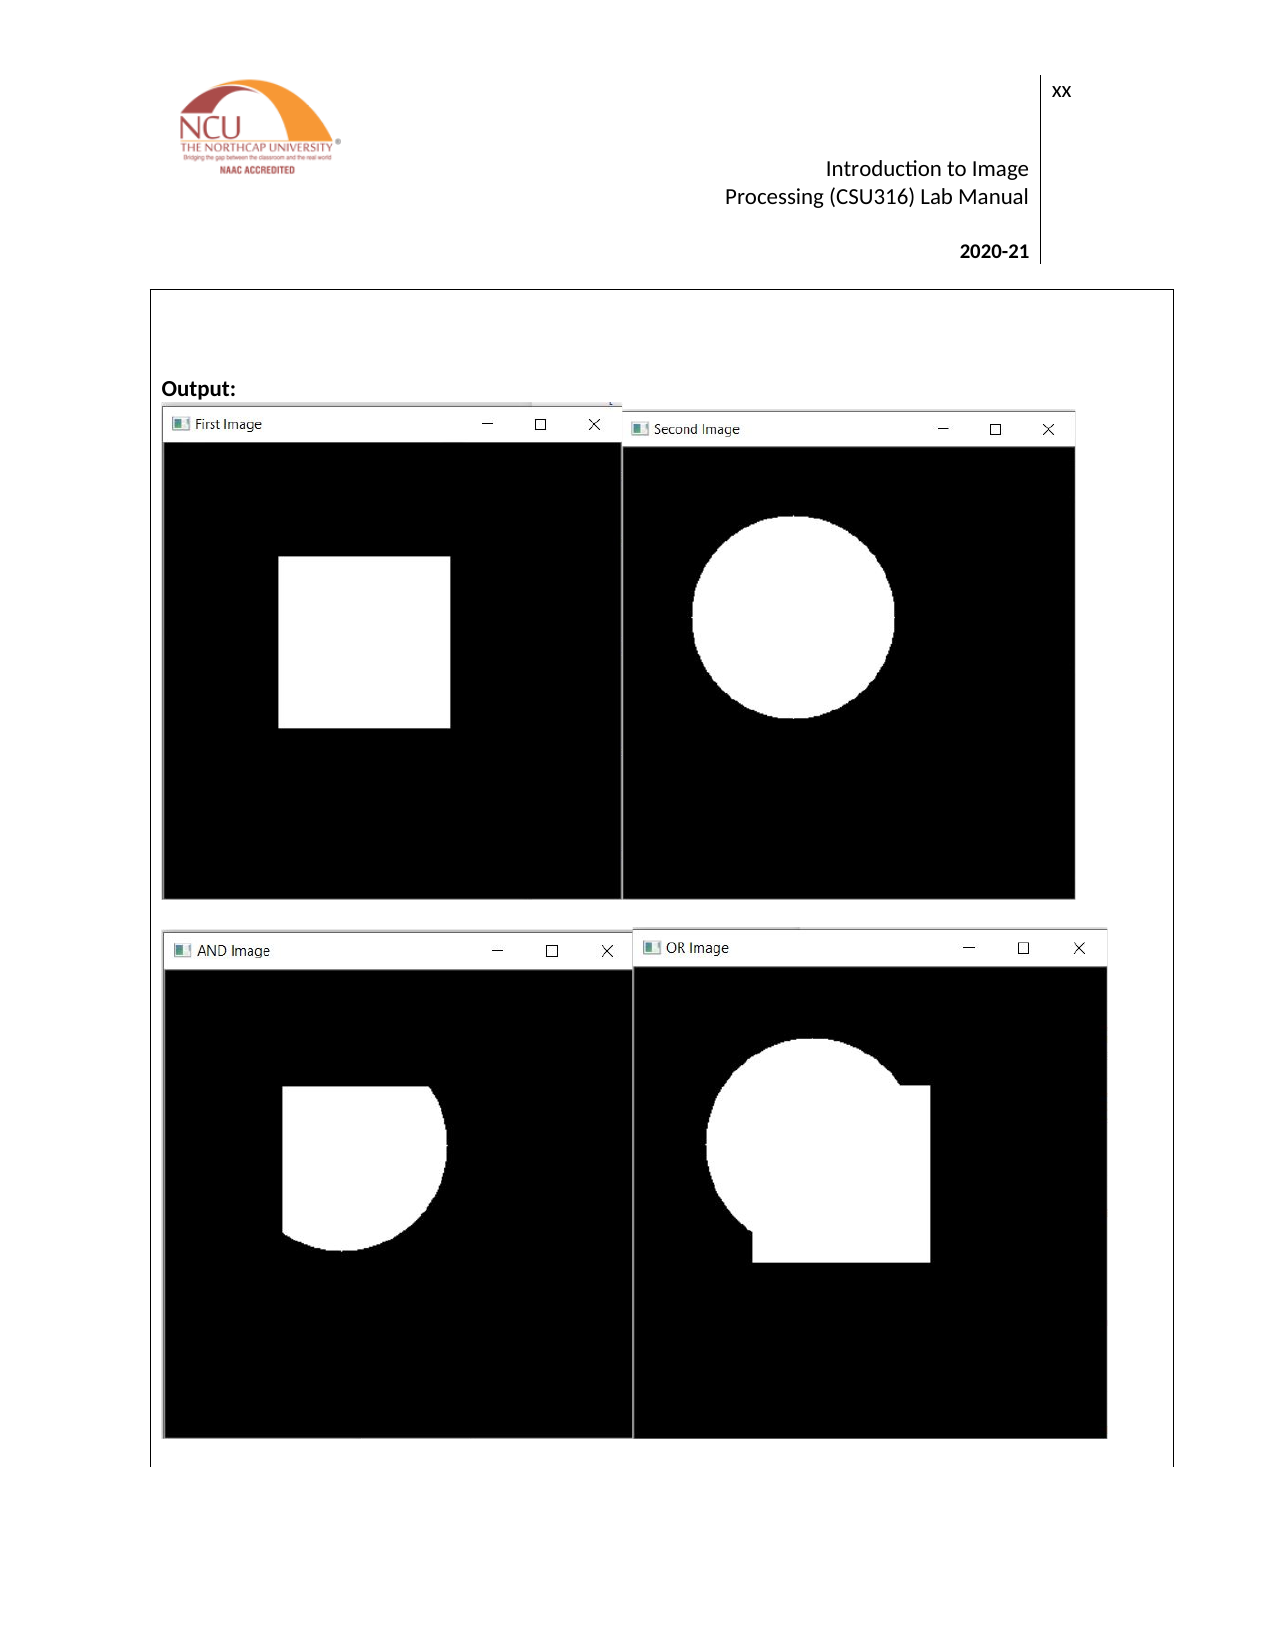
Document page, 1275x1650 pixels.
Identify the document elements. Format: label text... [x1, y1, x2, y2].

picture [161, 927, 1108, 1439]
picture [161, 402, 1076, 900]
picture [177, 75, 342, 177]
table_cell Code(Solution): Output: [151, 290, 1173, 1467]
